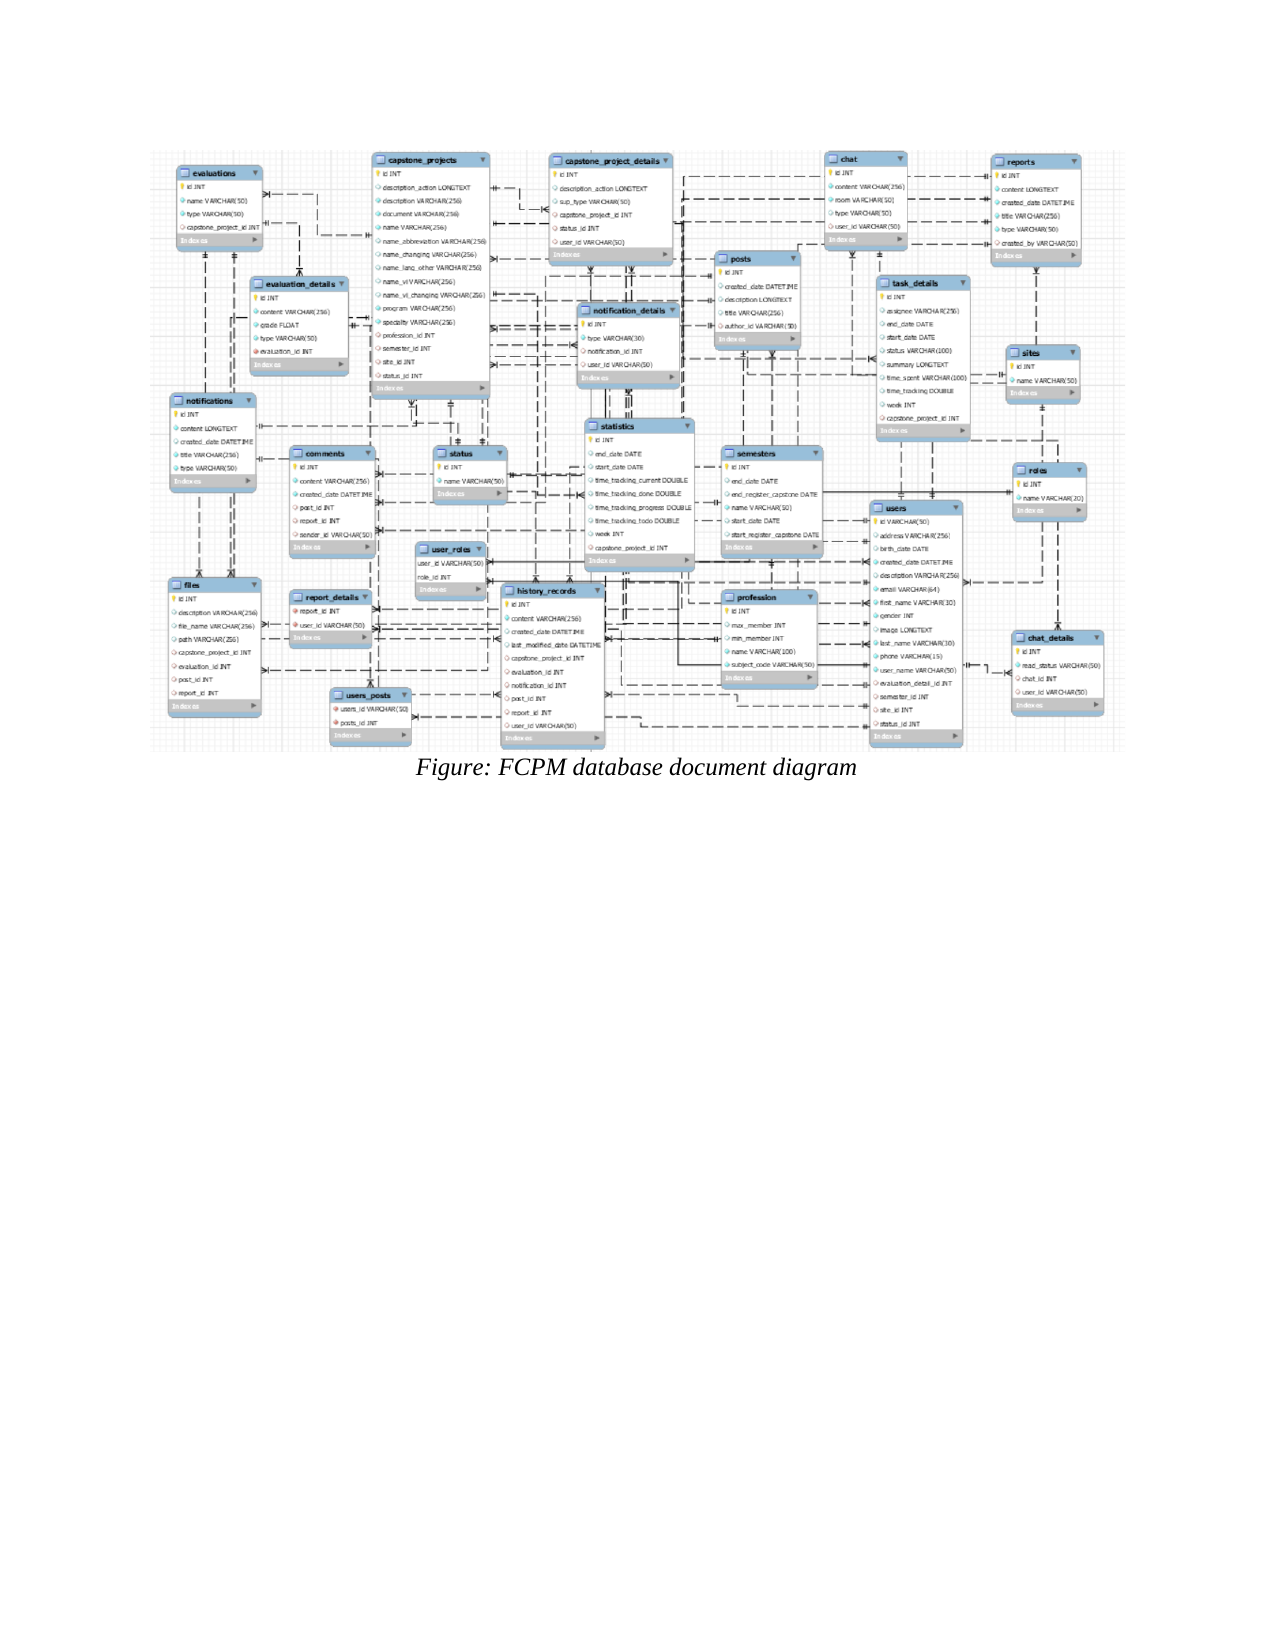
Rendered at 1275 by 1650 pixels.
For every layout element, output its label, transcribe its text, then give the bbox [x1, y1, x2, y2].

picture [150, 150, 1125, 752]
text Figure: FCPM database document diagram [150, 752, 1125, 781]
